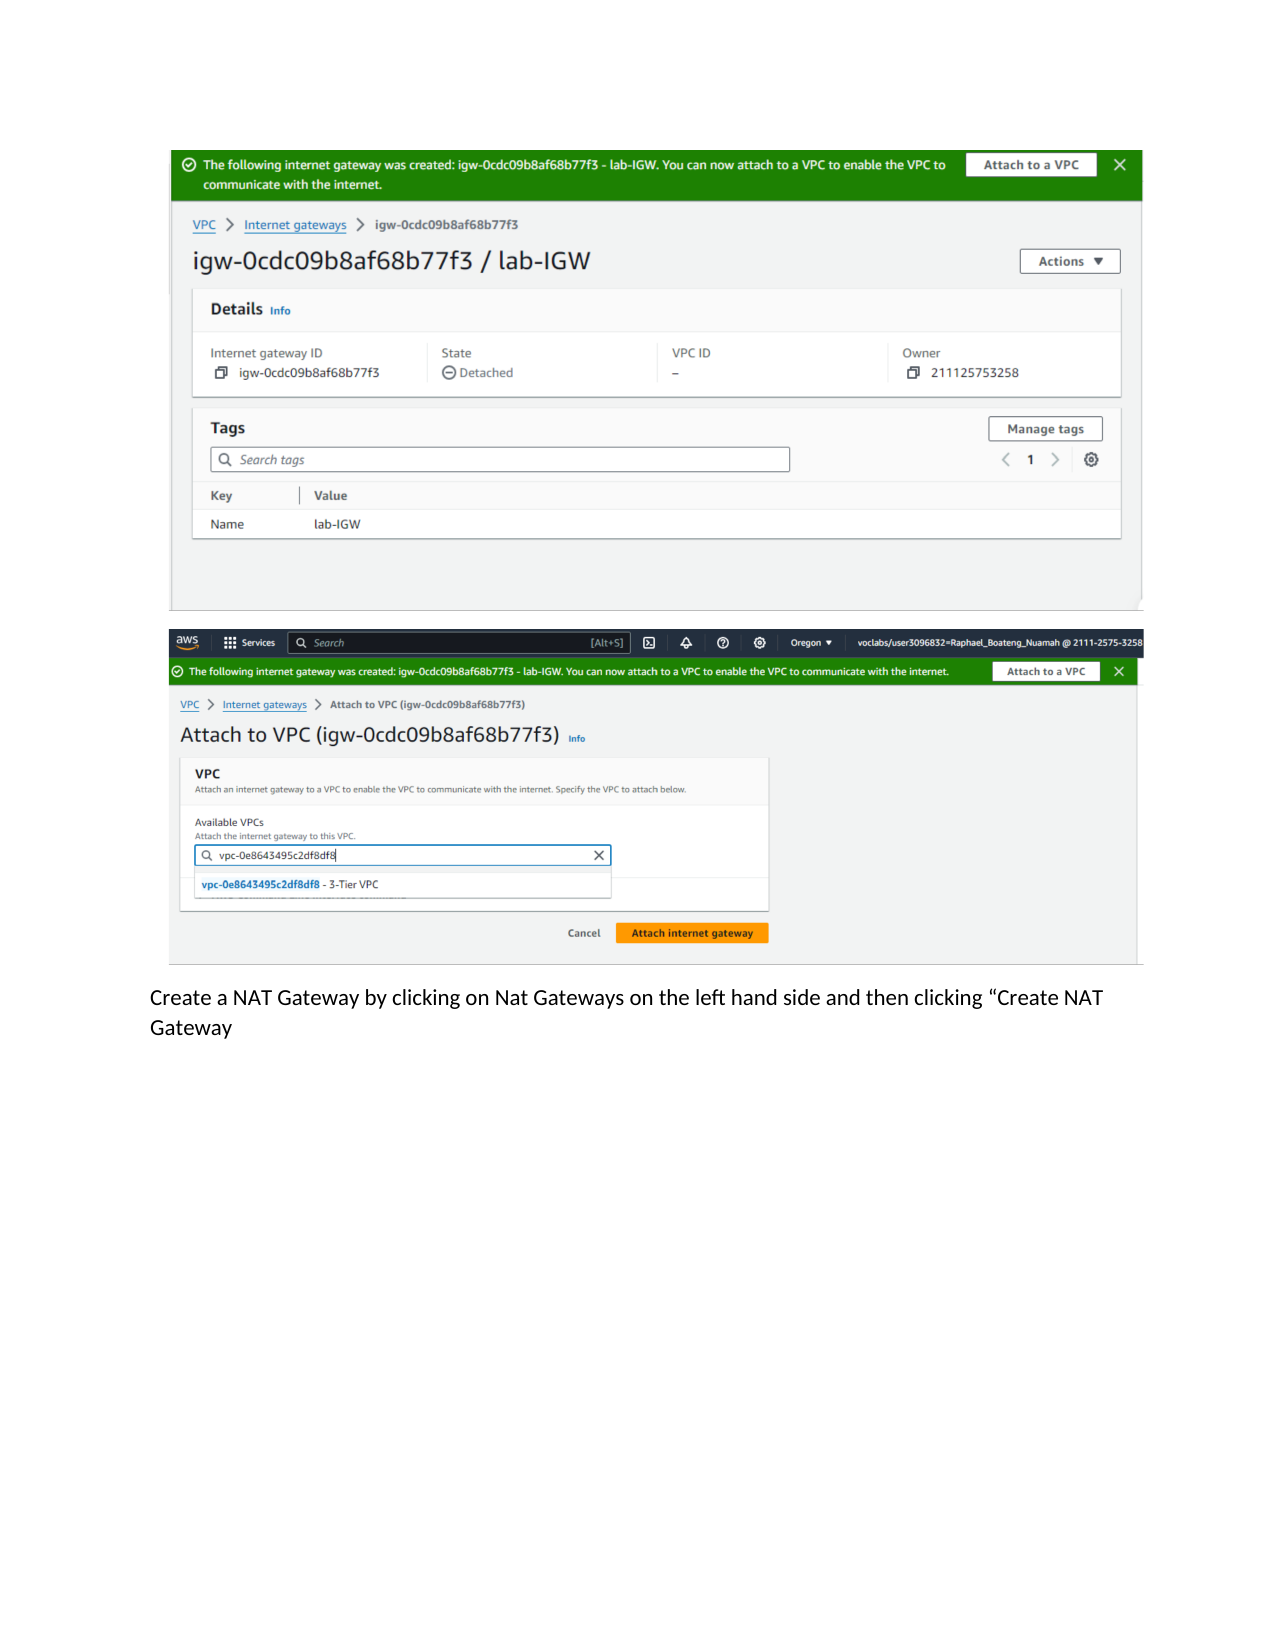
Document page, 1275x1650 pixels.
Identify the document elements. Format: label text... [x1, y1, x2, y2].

text Create a NAT Gateway by clicking on Nat Gateways on the left hand side and then clicking “Create NAT Gateway [150, 983, 1125, 1041]
